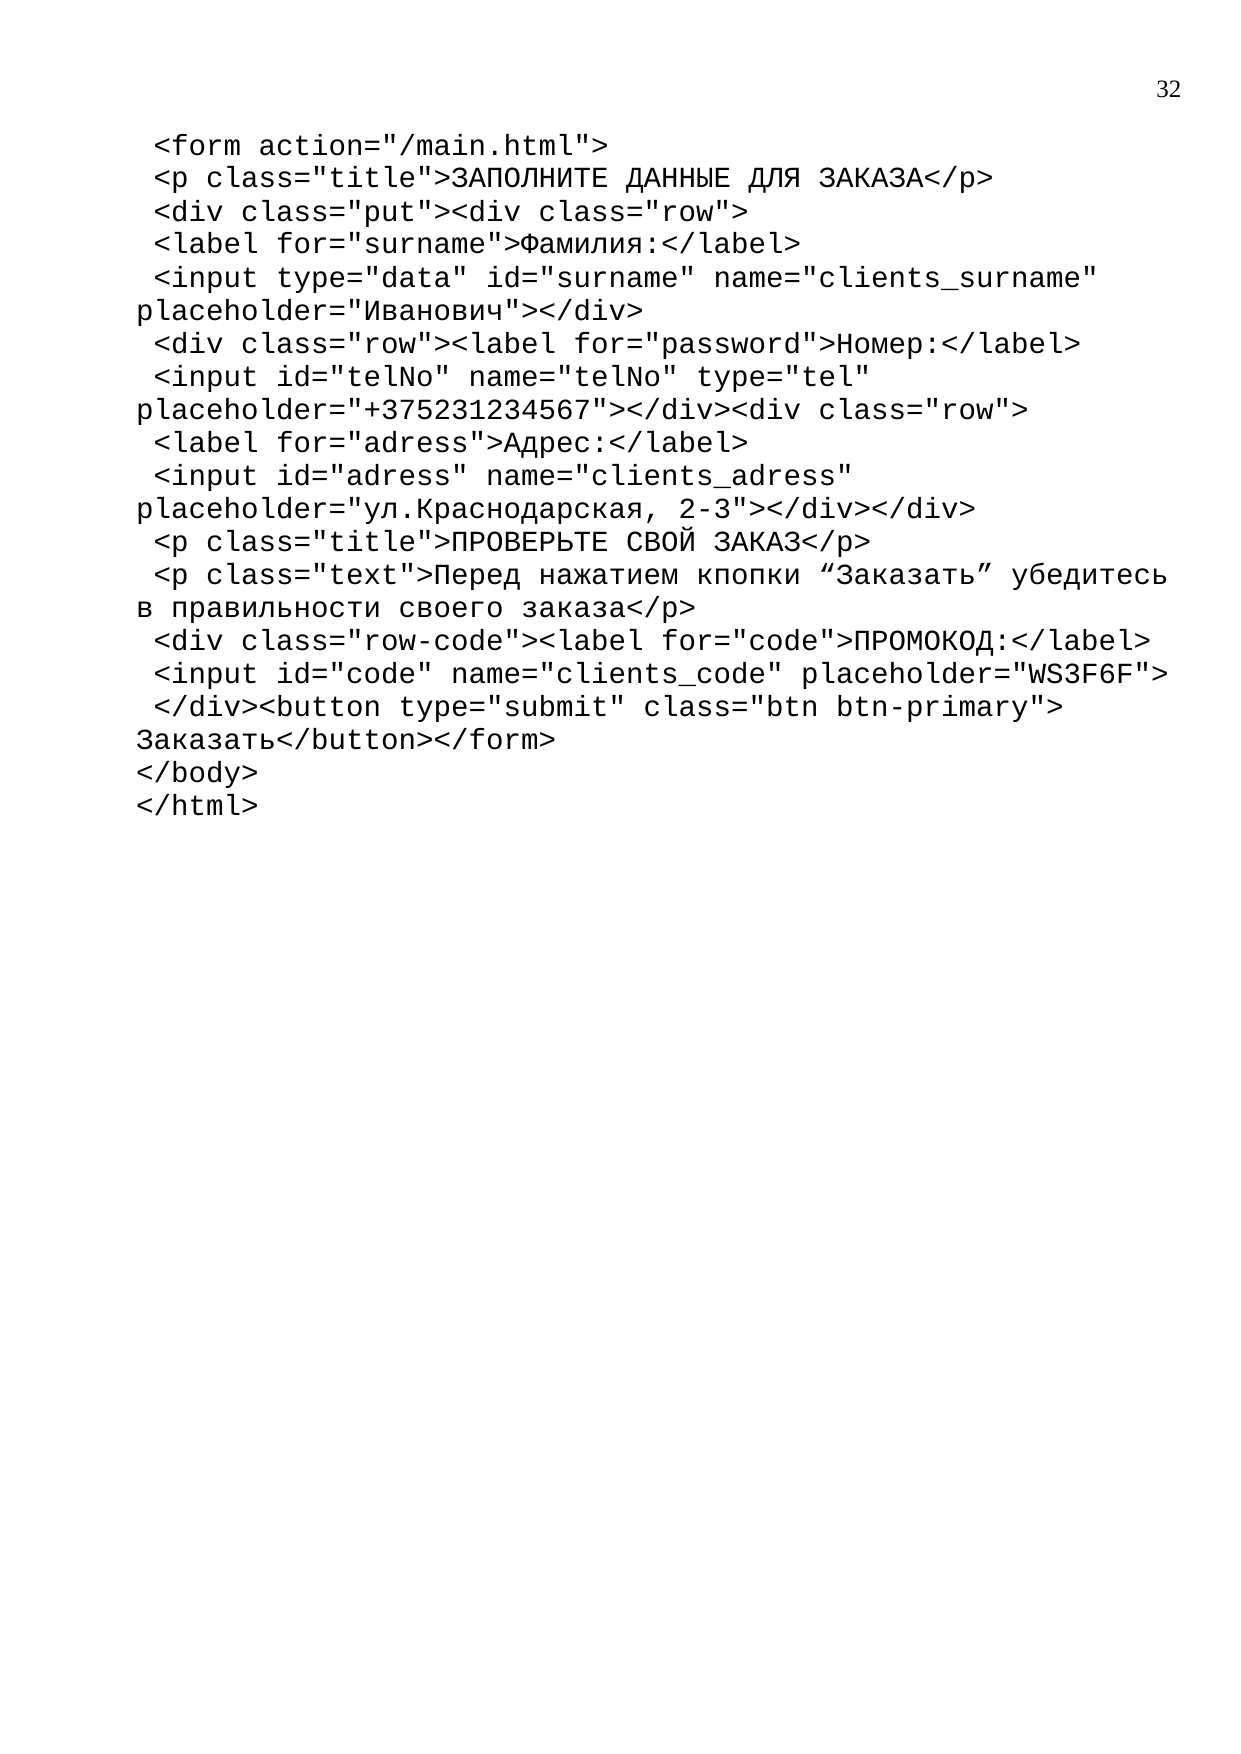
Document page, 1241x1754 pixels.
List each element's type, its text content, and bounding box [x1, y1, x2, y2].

text </body> [136, 758, 1181, 791]
text <input id="adress" name="clients_adress" placeholder="ул.Краснодарская, 2-3"></div></div> [136, 461, 1181, 527]
text </html> [136, 791, 1181, 824]
text <input id="code" name="clients_code" placeholder="WS3F6F"> [136, 659, 1181, 692]
text <p class="title">ПРОВЕРЬТЕ СВОЙ ЗАКАЗ</p> [136, 527, 1181, 560]
text <div class="row-code"><label for="code">ПРОМОКОД:</label> [136, 626, 1181, 659]
text </div><button type="submit" class="btn btn-primary"> Заказать</button></form> [136, 692, 1181, 758]
text <input id="telNo" name="telNo" type="tel" placeholder="+375231234567"></div><div class="row"> [136, 362, 1181, 428]
text <label for="adress">Адрес:</label> [136, 428, 1181, 461]
text <label for="surname">Фамилия:</label> [136, 230, 1181, 263]
text <div class="row"><label for="password">Номер:</label> [136, 329, 1181, 362]
text <p class="title">ЗАПОЛНИТЕ ДАННЫЕ ДЛЯ ЗАКАЗА</p> [136, 164, 1181, 197]
text <form action="/main.html"> [136, 131, 1181, 164]
text <p class="text">Перед нажатием кпопки “Заказать” убедитесь в правильности своего заказа</p> [136, 560, 1181, 626]
text <input type="data" id="surname" name="clients_surname" placeholder="Иванович"></div> [136, 263, 1181, 329]
text <div class="put"><div class="row"> [136, 197, 1181, 230]
